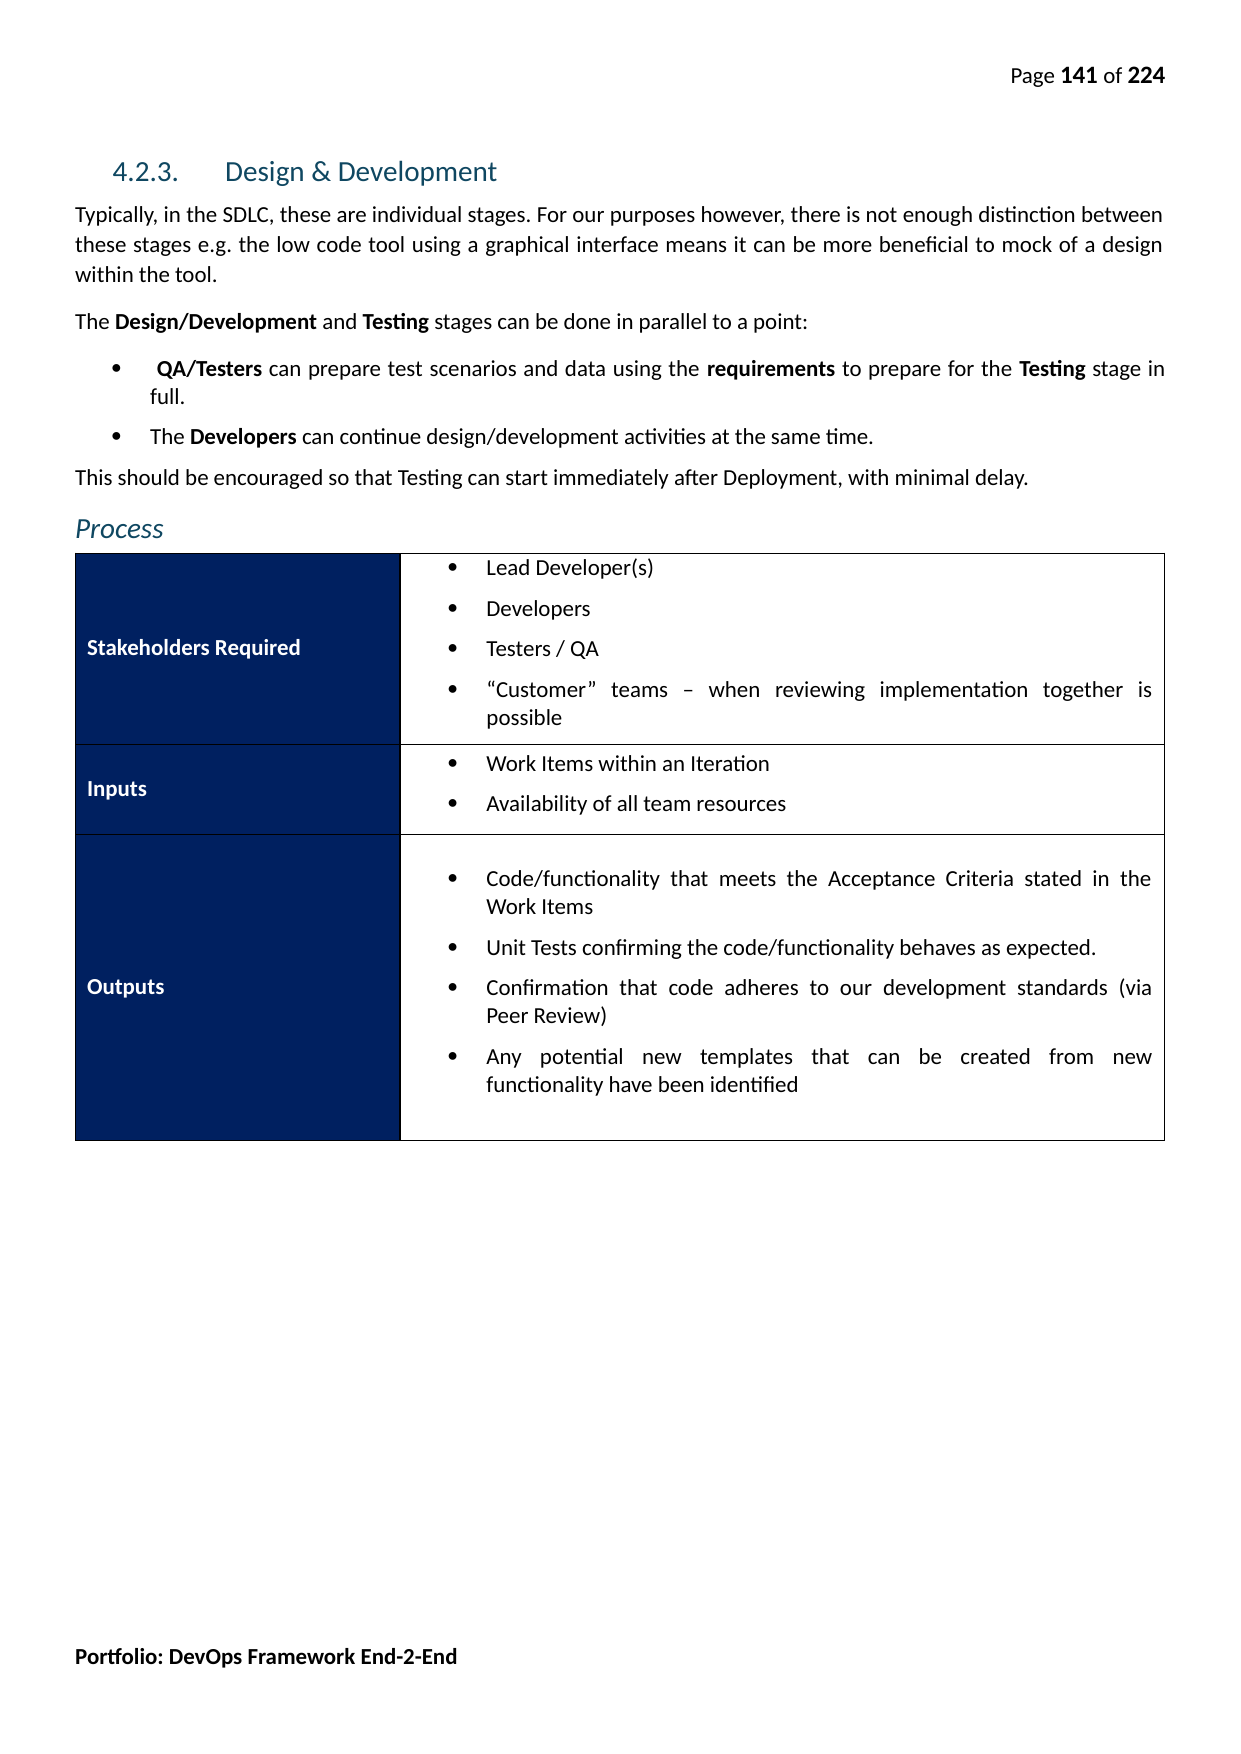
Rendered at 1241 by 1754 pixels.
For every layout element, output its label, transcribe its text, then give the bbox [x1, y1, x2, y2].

list The Developers can continue design/development activities at the same time. [112, 422, 1165, 451]
table_cell Work Items within an Iteration Availability of all team resources [401, 745, 1164, 834]
list QA/Testers can prepare test scenarios and data using the requirements to prepare for the Testing stage in full. [112, 354, 1165, 410]
text Typically, in the SDLC, these are individual stages. For our purposes however, there is not enough distinction between these stages e.g. the low code tool using a graphical interface means it can be more beneficial to mock of a design within the tool. [75, 200, 1165, 288]
text This should be encouraged so that Testing can start immediately after Deployment, with minimal delay. [75, 463, 1165, 491]
text The Design/Development and Testing stages can be done in parallel to a point: [75, 307, 1165, 335]
table_header Stakeholders Required [76, 554, 399, 744]
subtitle Design & Development [112, 153, 1165, 189]
subtitle Process [75, 510, 1165, 546]
table_cell Code/functionality that meets the Acceptance Criteria stated in the Work Items Unit Tests confirming the code/functionality behaves as expected. Confirmation that code adheres to our development standards (via Peer Review) Any potential new templates that can be created from new functionality have been identified [401, 835, 1164, 1140]
table_cell Inputs [76, 745, 399, 834]
table_header Lead Developer(s) Developers Testers / QA “Customer” teams – when reviewing implementation together is possible [401, 554, 1164, 744]
table_cell Outputs [76, 835, 399, 1140]
